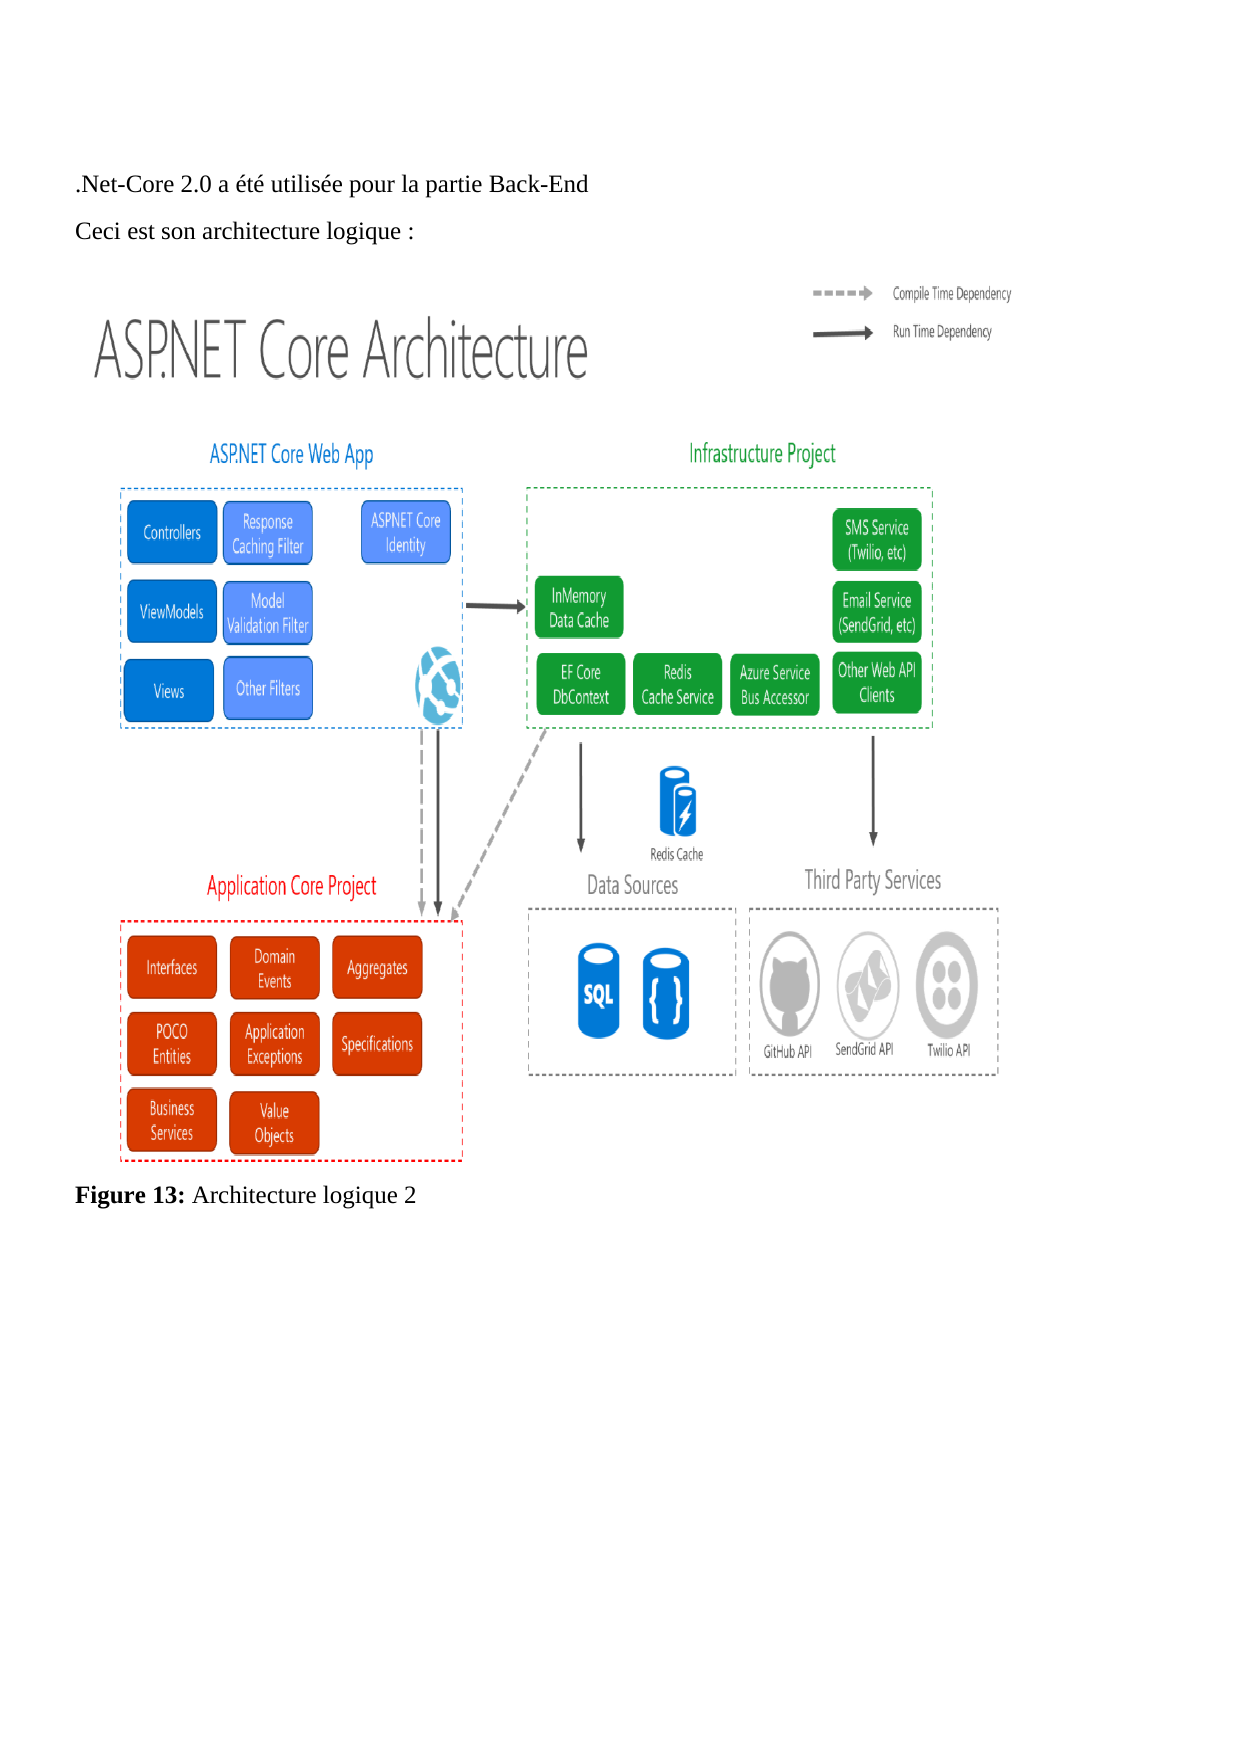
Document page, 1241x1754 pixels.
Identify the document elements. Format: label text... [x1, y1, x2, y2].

text Ceci est son architecture logique : [75, 216, 1162, 245]
picture [81, 264, 1027, 1162]
text .Net-Core 2.0 a été utilisée pour la partie Back-End [75, 169, 1162, 197]
text Figure 13: Architecture logique 2 [75, 1180, 1162, 1209]
